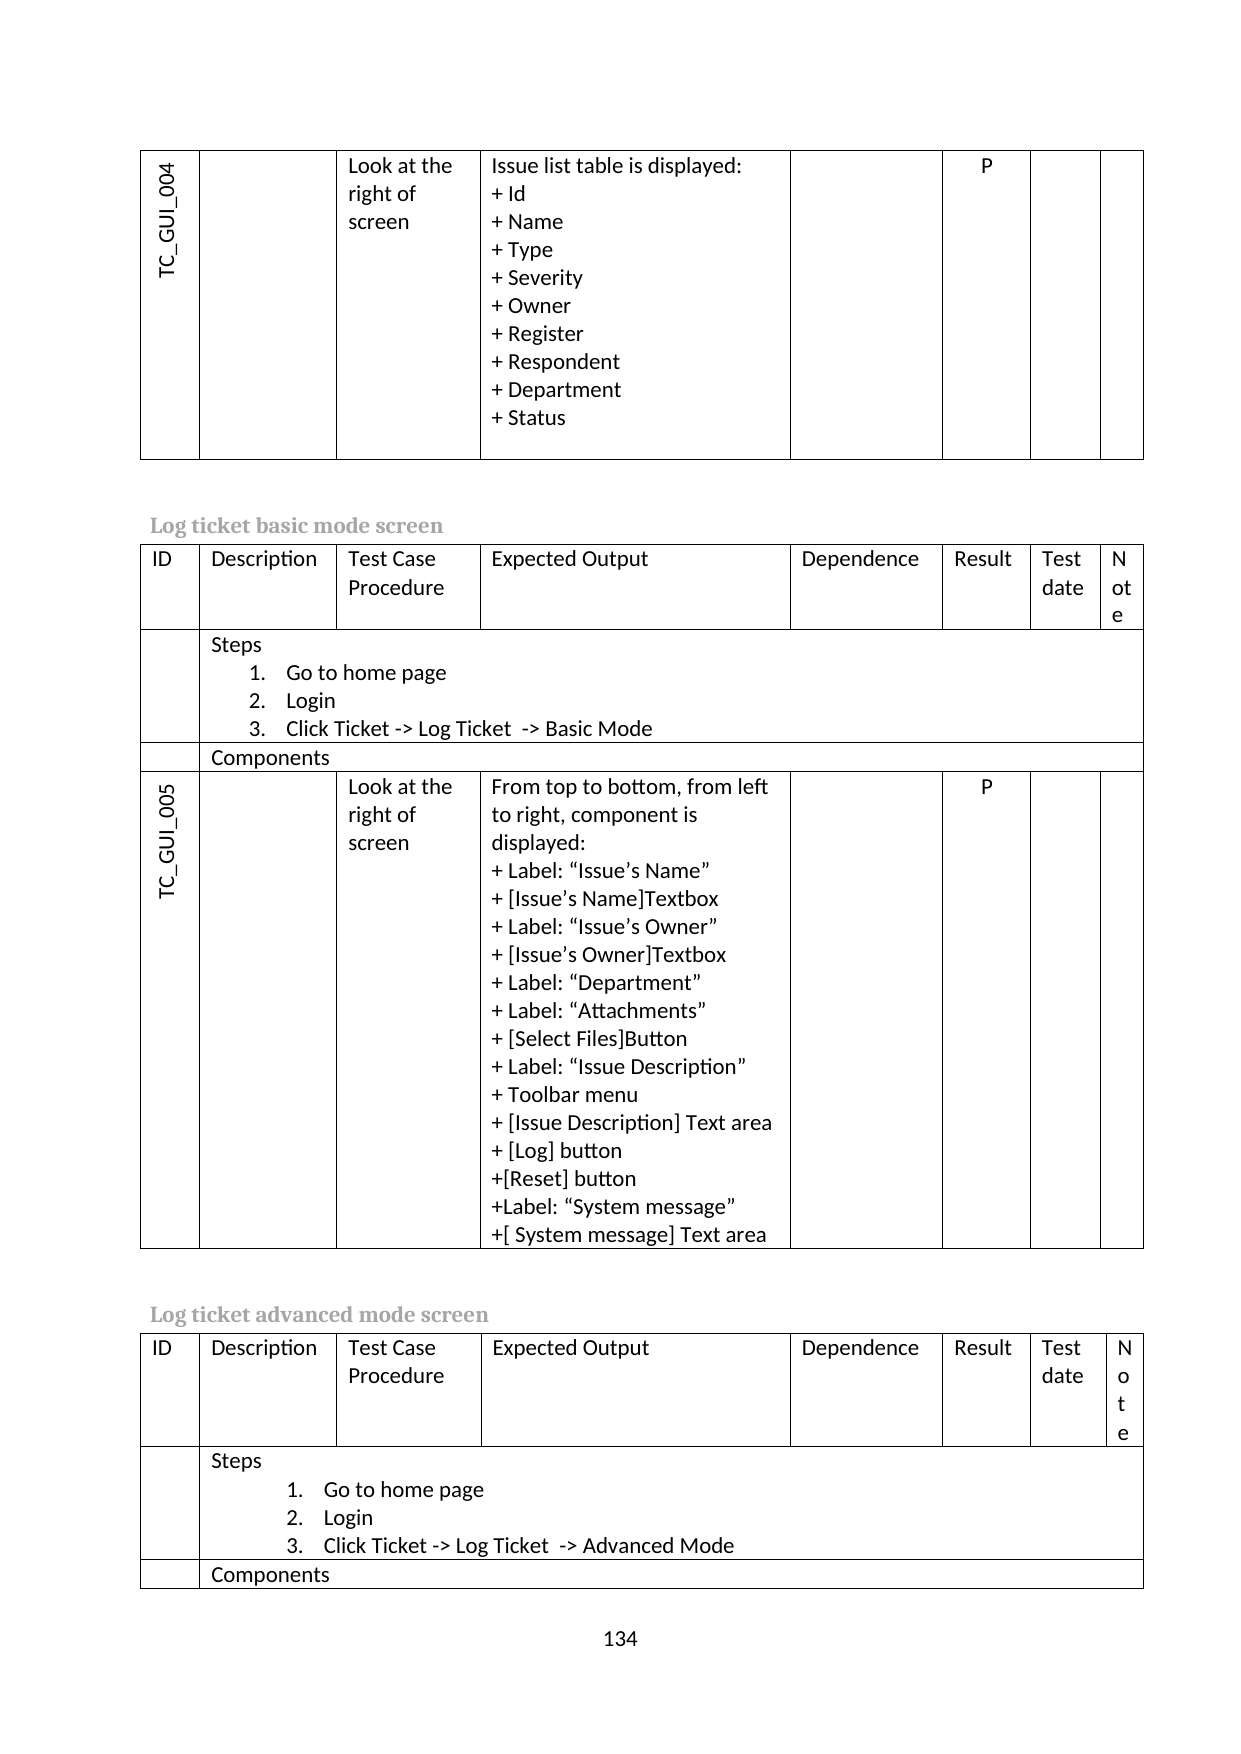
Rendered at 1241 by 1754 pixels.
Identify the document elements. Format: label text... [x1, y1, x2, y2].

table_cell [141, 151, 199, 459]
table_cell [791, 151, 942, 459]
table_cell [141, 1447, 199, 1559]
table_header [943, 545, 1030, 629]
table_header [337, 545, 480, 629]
subtitle Log ticket advanced mode screen [150, 1302, 1090, 1329]
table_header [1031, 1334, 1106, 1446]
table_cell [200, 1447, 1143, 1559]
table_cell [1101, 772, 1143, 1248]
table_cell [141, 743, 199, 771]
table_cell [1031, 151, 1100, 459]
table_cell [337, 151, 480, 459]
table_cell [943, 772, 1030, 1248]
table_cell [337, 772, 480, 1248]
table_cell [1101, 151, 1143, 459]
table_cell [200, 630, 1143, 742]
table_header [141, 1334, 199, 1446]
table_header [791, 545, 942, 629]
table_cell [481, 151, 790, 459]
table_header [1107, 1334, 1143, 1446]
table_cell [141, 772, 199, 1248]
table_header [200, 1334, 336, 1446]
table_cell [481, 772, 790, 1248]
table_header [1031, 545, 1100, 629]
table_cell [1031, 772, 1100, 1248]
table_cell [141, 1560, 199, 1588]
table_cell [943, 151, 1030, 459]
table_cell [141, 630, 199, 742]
subtitle Log ticket basic mode screen [150, 513, 1090, 540]
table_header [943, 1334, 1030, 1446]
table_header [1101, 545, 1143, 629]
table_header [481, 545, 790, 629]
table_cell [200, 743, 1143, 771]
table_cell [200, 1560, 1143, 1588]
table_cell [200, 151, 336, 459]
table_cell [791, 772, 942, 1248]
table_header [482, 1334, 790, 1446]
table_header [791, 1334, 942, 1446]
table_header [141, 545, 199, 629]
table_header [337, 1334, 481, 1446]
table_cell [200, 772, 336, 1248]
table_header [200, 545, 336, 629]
